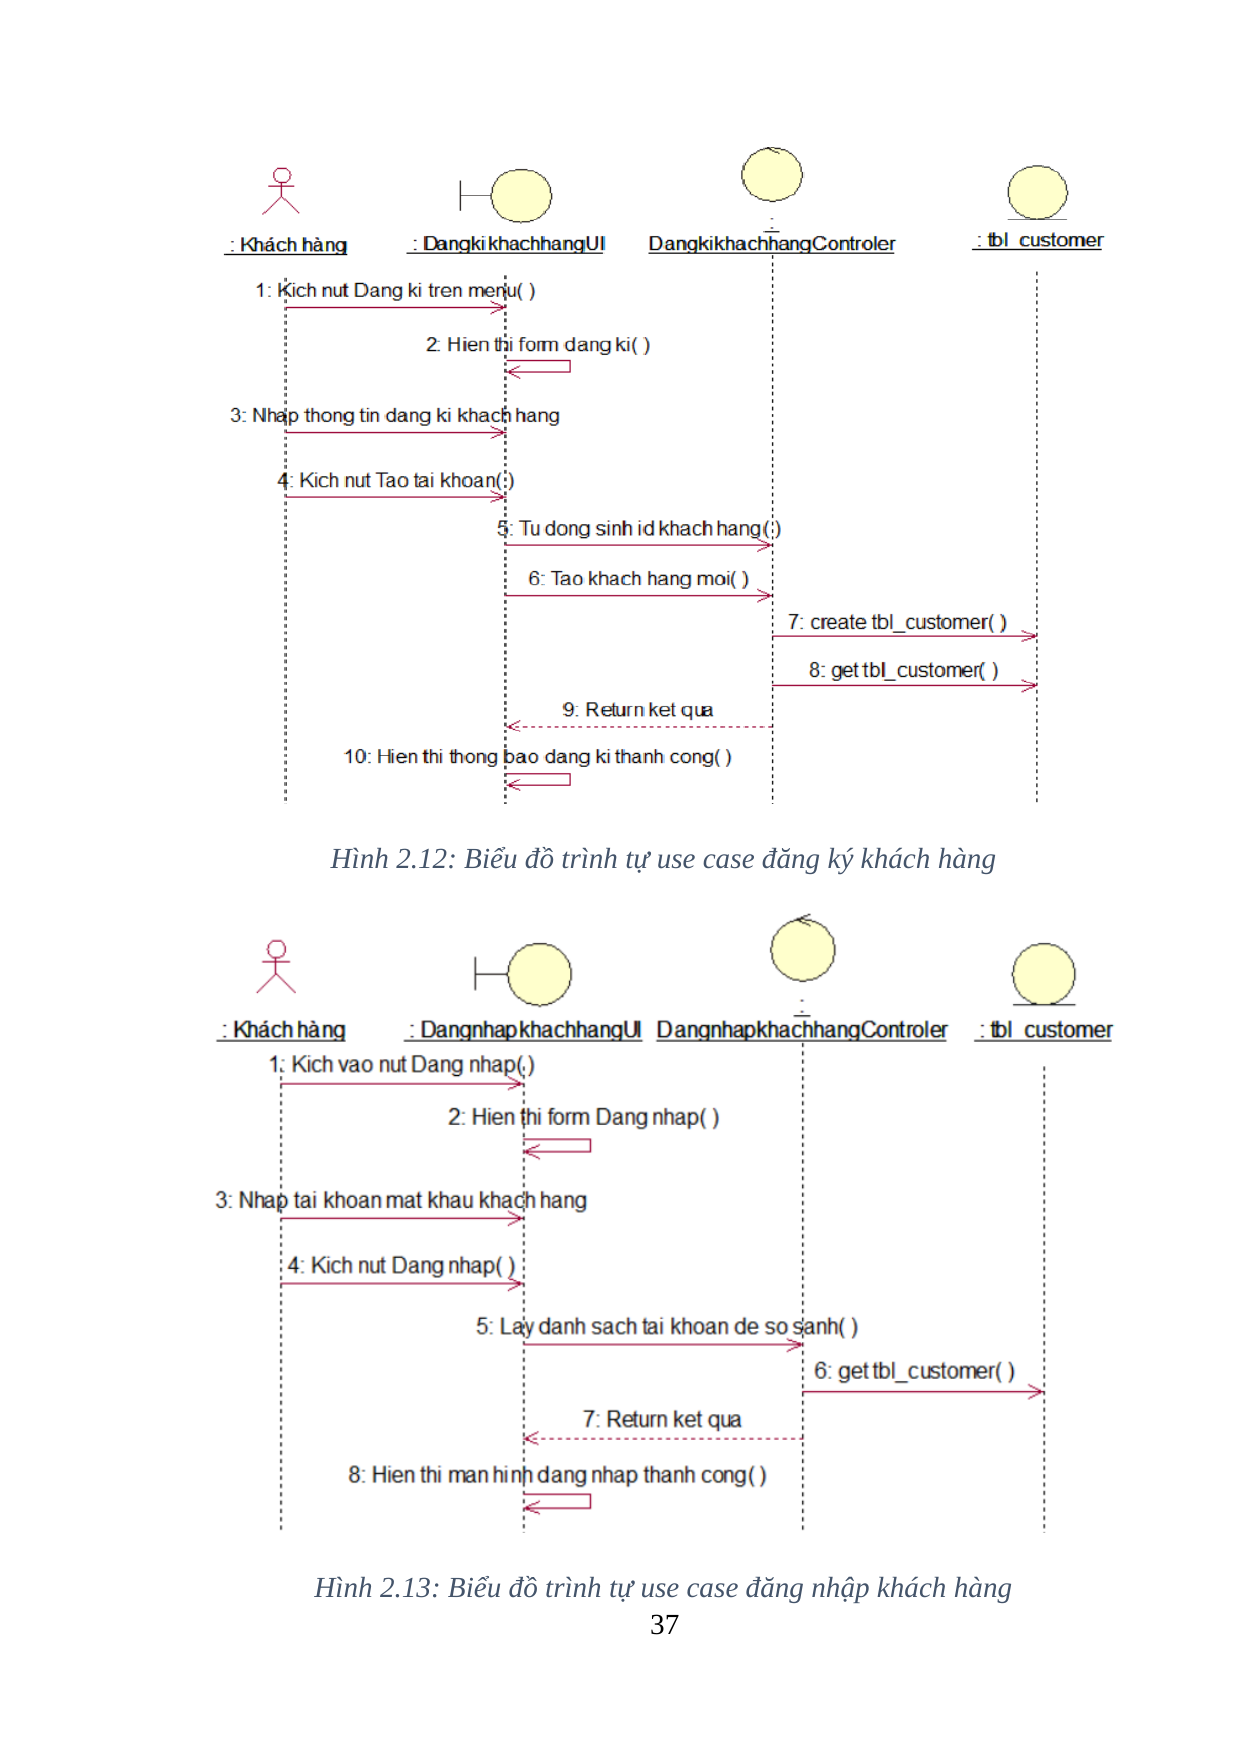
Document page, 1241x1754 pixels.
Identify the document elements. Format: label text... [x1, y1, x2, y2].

text Hình 2.12: Biểu đồ trình tự use case đăng ký khách hàng [207, 841, 1122, 874]
picture [206, 147, 1123, 804]
picture [206, 912, 1123, 1533]
text Hình 2.13: Biểu đồ trình tự use case đăng nhập khách hàng [207, 1570, 1122, 1604]
